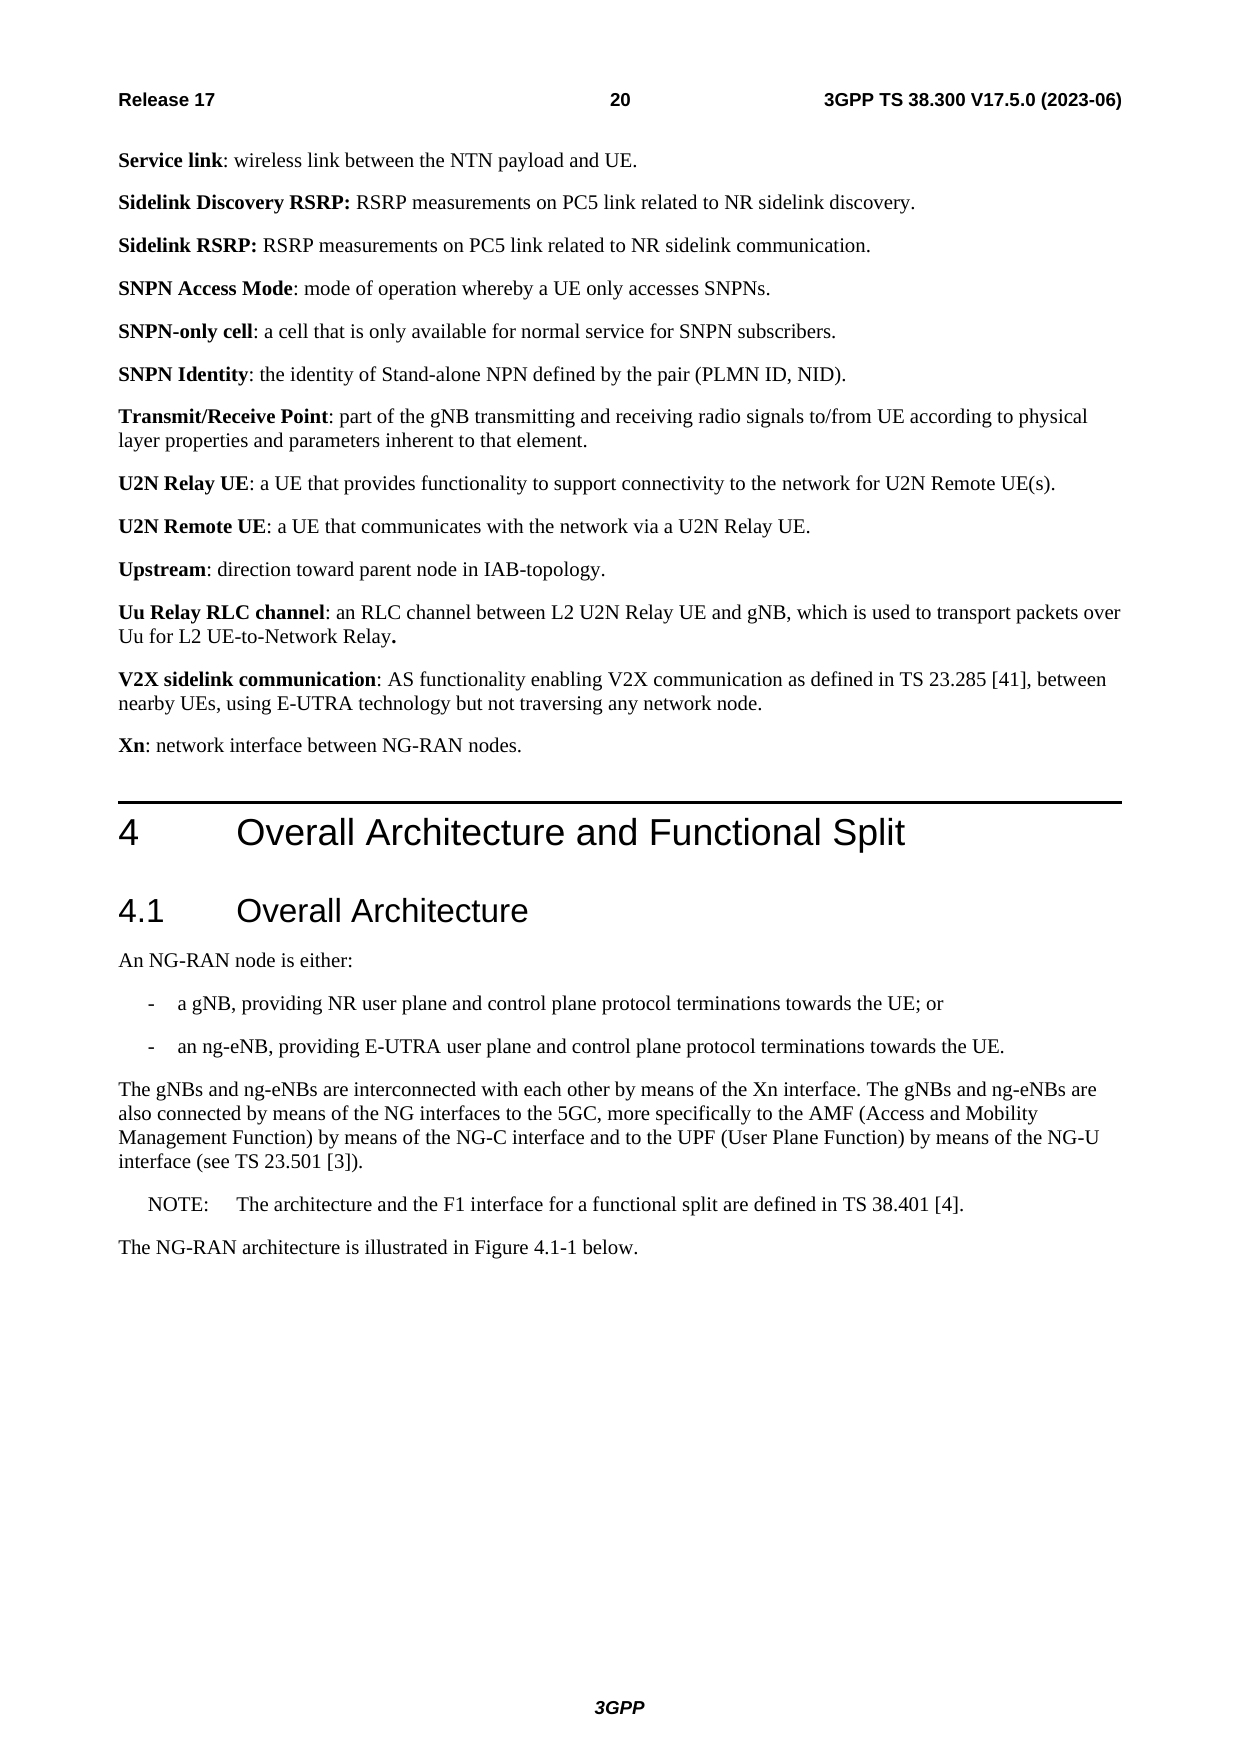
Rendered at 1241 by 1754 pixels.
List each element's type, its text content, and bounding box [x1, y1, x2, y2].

text Sidelink RSRP: RSRP measurements on PC5 link related to NR sidelink communication. [118, 233, 1122, 257]
text V2X sidelink communication: AS functionality enabling V2X communication as defined in TS 23.285 [41], between nearby UEs, using E-UTRA technology but not traversing any network node. [118, 667, 1122, 715]
text Xn: network interface between NG-RAN nodes. [118, 733, 1122, 757]
text - an ng-eNB, providing E-UTRA user plane and control plane protocol terminations towards the UE. [148, 1034, 1122, 1058]
text SNPN-only cell: a cell that is only available for normal service for SNPN subscribers. [118, 319, 1122, 343]
text Upstream: direction toward parent node in IAB-topology. [118, 557, 1122, 581]
text The NG-RAN architecture is illustrated in Figure 4.1-1 below. [118, 1235, 1122, 1259]
text U2N Remote UE: a UE that communicates with the network via a U2N Relay UE. [118, 514, 1122, 538]
text NOTE: The architecture and the F1 interface for a functional split are defined in TS 38.401 [4]. [148, 1192, 1122, 1216]
text - a gNB, providing NR user plane and control plane protocol terminations towards the UE; or [148, 991, 1122, 1015]
text Transmit/Receive Point: part of the gNB transmitting and receiving radio signals to/from UE according to physical layer properties and parameters inherent to that element. [118, 404, 1122, 452]
text SNPN Identity: the identity of Stand-alone NPN defined by the pair (PLMN ID, NID). [118, 362, 1122, 386]
text The gNBs and ng-eNBs are interconnected with each other by means of the Xn interface. The gNBs and ng-eNBs are also connected by means of the NG interfaces to the 5GC, more specifically to the AMF (Access and Mobility Management Function) by means of the NG-C interface and to the UPF (User Plane Function) by means of the NG-U interface (see TS 23.501 [3]). [118, 1077, 1122, 1173]
subtitle 4.1 Overall Architecture [118, 891, 1122, 930]
text U2N Relay UE: a UE that provides functionality to support connectivity to the network for U2N Remote UE(s). [118, 471, 1122, 495]
text Sidelink Discovery RSRP: RSRP measurements on PC5 link related to NR sidelink discovery. [118, 190, 1122, 214]
text SNPN Access Mode: mode of operation whereby a UE only accesses SNPNs. [118, 276, 1122, 300]
text Service link: wireless link between the NTN payload and UE. [118, 147, 1122, 172]
text An NG-RAN node is either: [118, 948, 1122, 972]
subtitle 4 Overall Architecture and Functional Split [118, 804, 1122, 854]
text Uu Relay RLC channel: an RLC channel between L2 U2N Relay UE and gNB, which is used to transport packets over Uu for L2 UE-to-Network Relay. [118, 600, 1122, 648]
